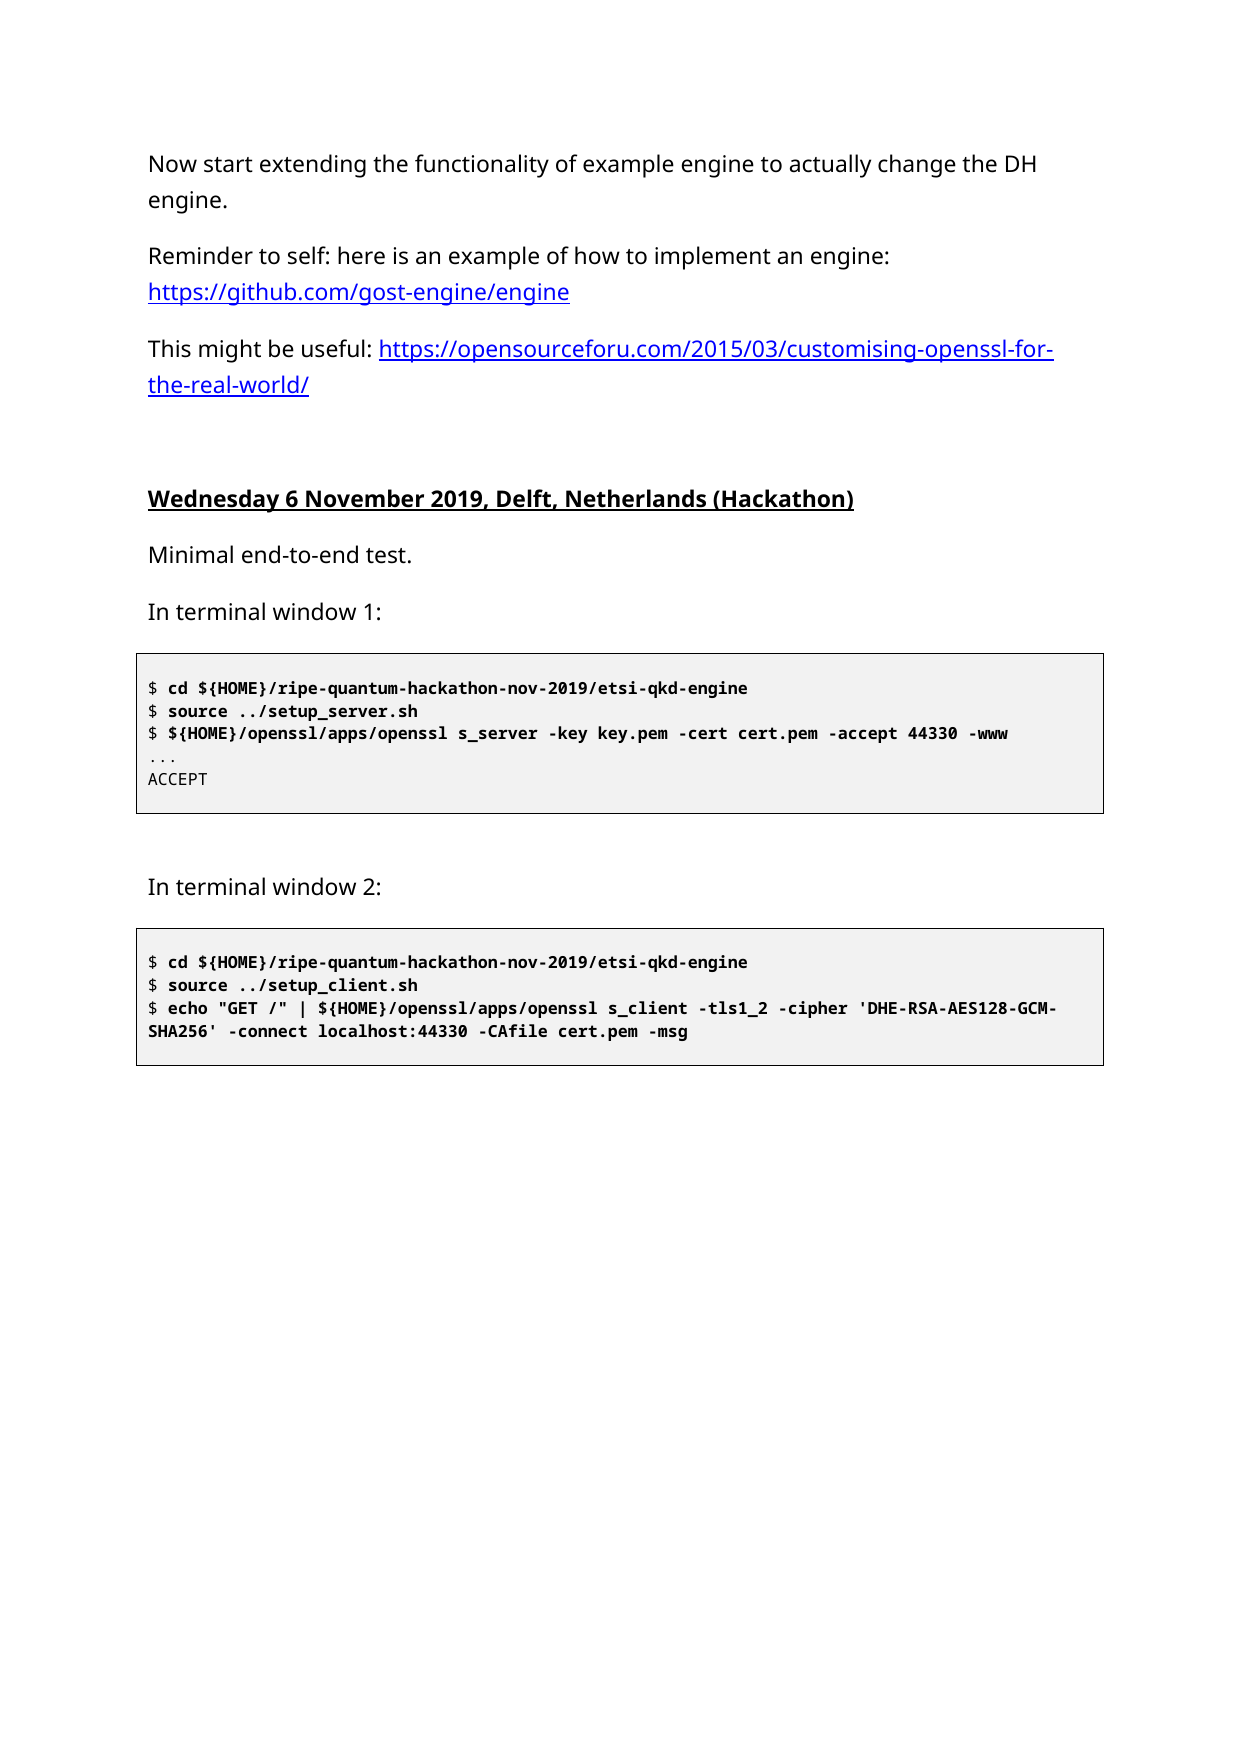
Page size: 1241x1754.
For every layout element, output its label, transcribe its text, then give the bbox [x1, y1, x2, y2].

table_header $ cd ${HOME}/ripe-quantum-hackathon-nov-2019/etsi-qkd-engine $ source ../setup_client.sh $ echo "GET /" | ${HOME}/openssl/apps/openssl s_client -tls1_2 -cipher 'DHE-RSA-AES128-GCM-SHA256' -connect localhost:44330 -CAfile cert.pem -msg [137, 929, 1103, 1065]
text Now start extending the functionality of example engine to actually change the DH engine. [148, 148, 1093, 215]
table_header $ cd ${HOME}/ripe-quantum-hackathon-nov-2019/etsi-qkd-engine $ source ../setup_server.sh $ ${HOME}/openssl/apps/openssl s_server -key key.pem -cert cert.pem -accept 44330 -www ... ACCEPT [137, 654, 1103, 813]
text In terminal window 1: [148, 596, 1093, 627]
text This might be useful: https://opensourceforu.com/2015/03/customising-openssl-for-the-real-world/ [148, 333, 1093, 400]
text Reminder to self: here is an example of how to implement an engine: https://github.com/gost-engine/engine [148, 240, 1093, 307]
text In terminal window 2: [148, 871, 1093, 902]
text Wednesday 6 November 2019, Delft, Netherlands (Hackathon) [148, 482, 1093, 514]
text Minimal end-to-end test. [148, 539, 1093, 571]
